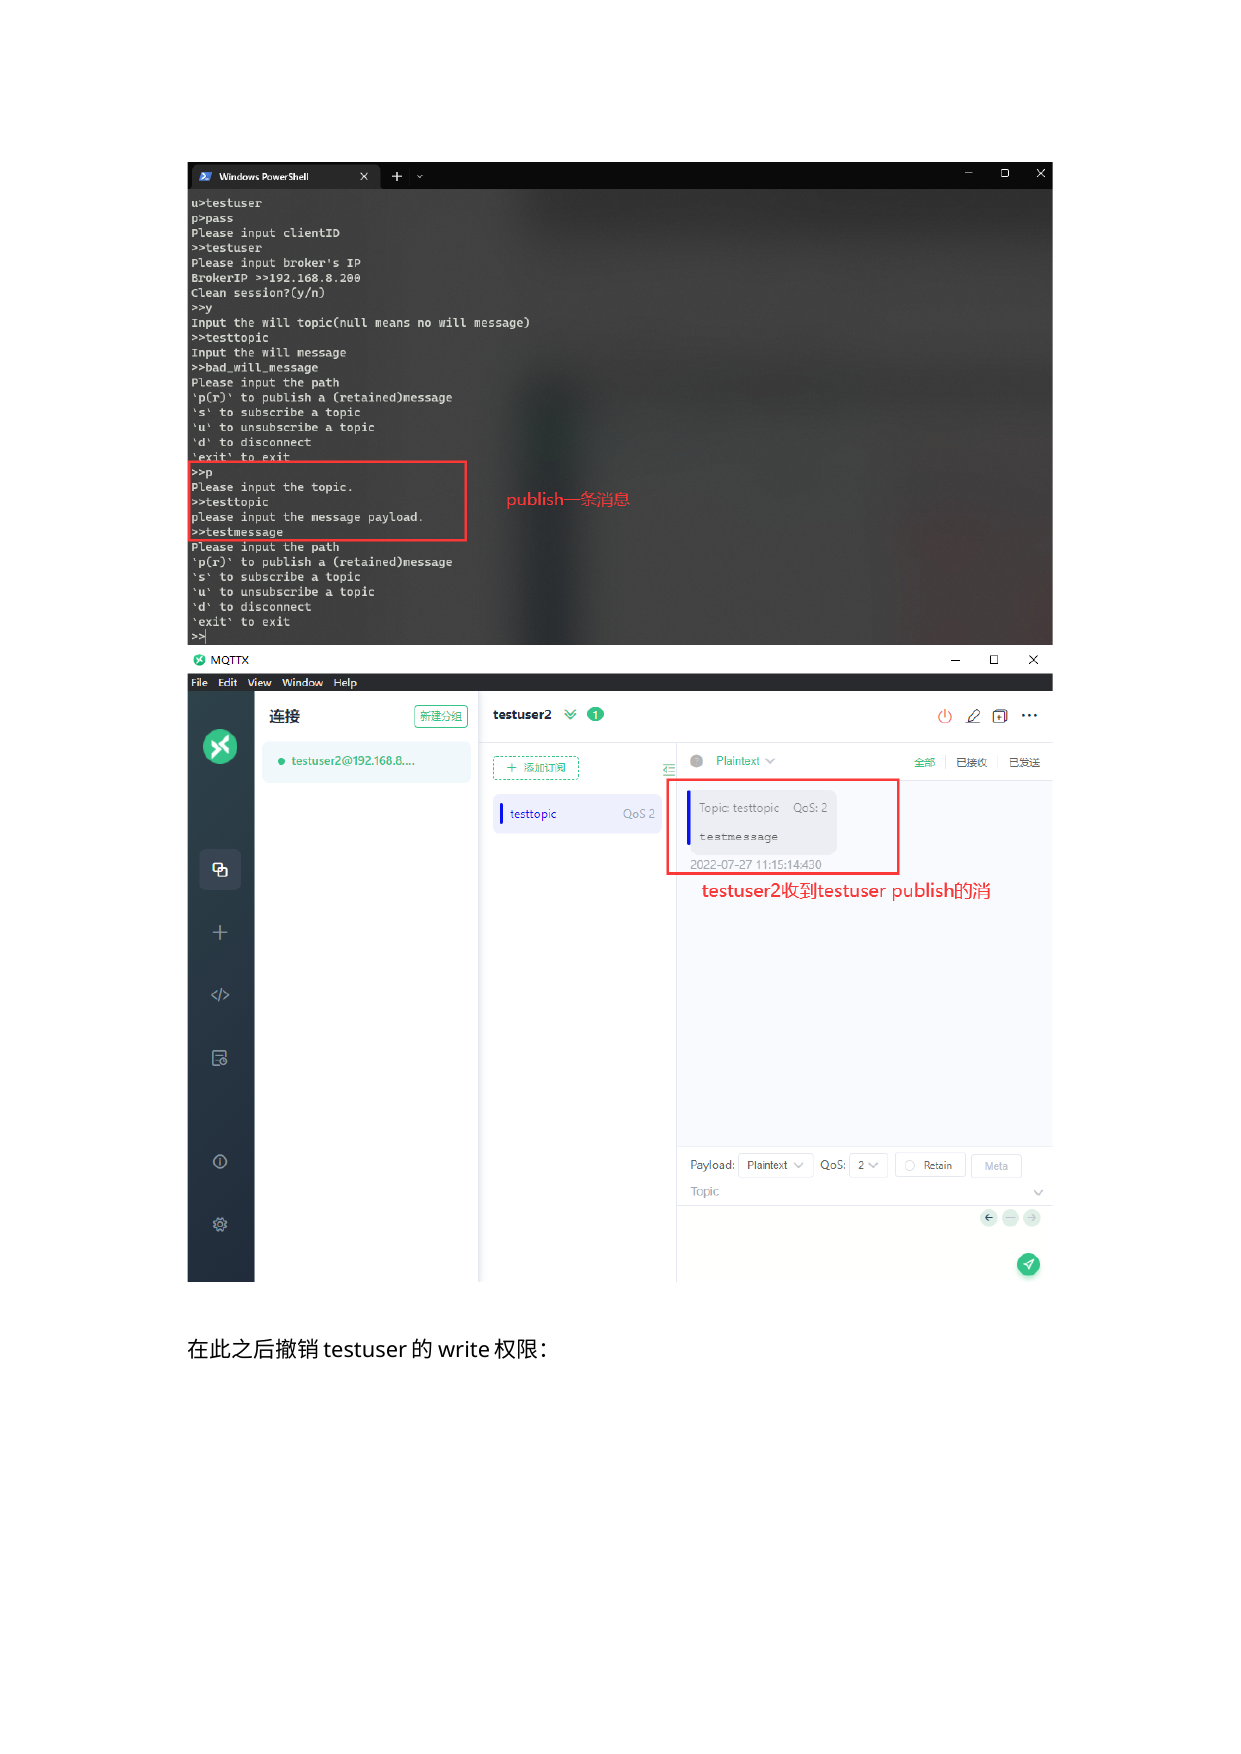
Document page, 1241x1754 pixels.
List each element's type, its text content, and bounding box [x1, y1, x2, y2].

text 在此之后撤销testuser的write权限： [187, 1332, 1053, 1364]
picture [187, 649, 1053, 1282]
picture [187, 162, 1053, 645]
